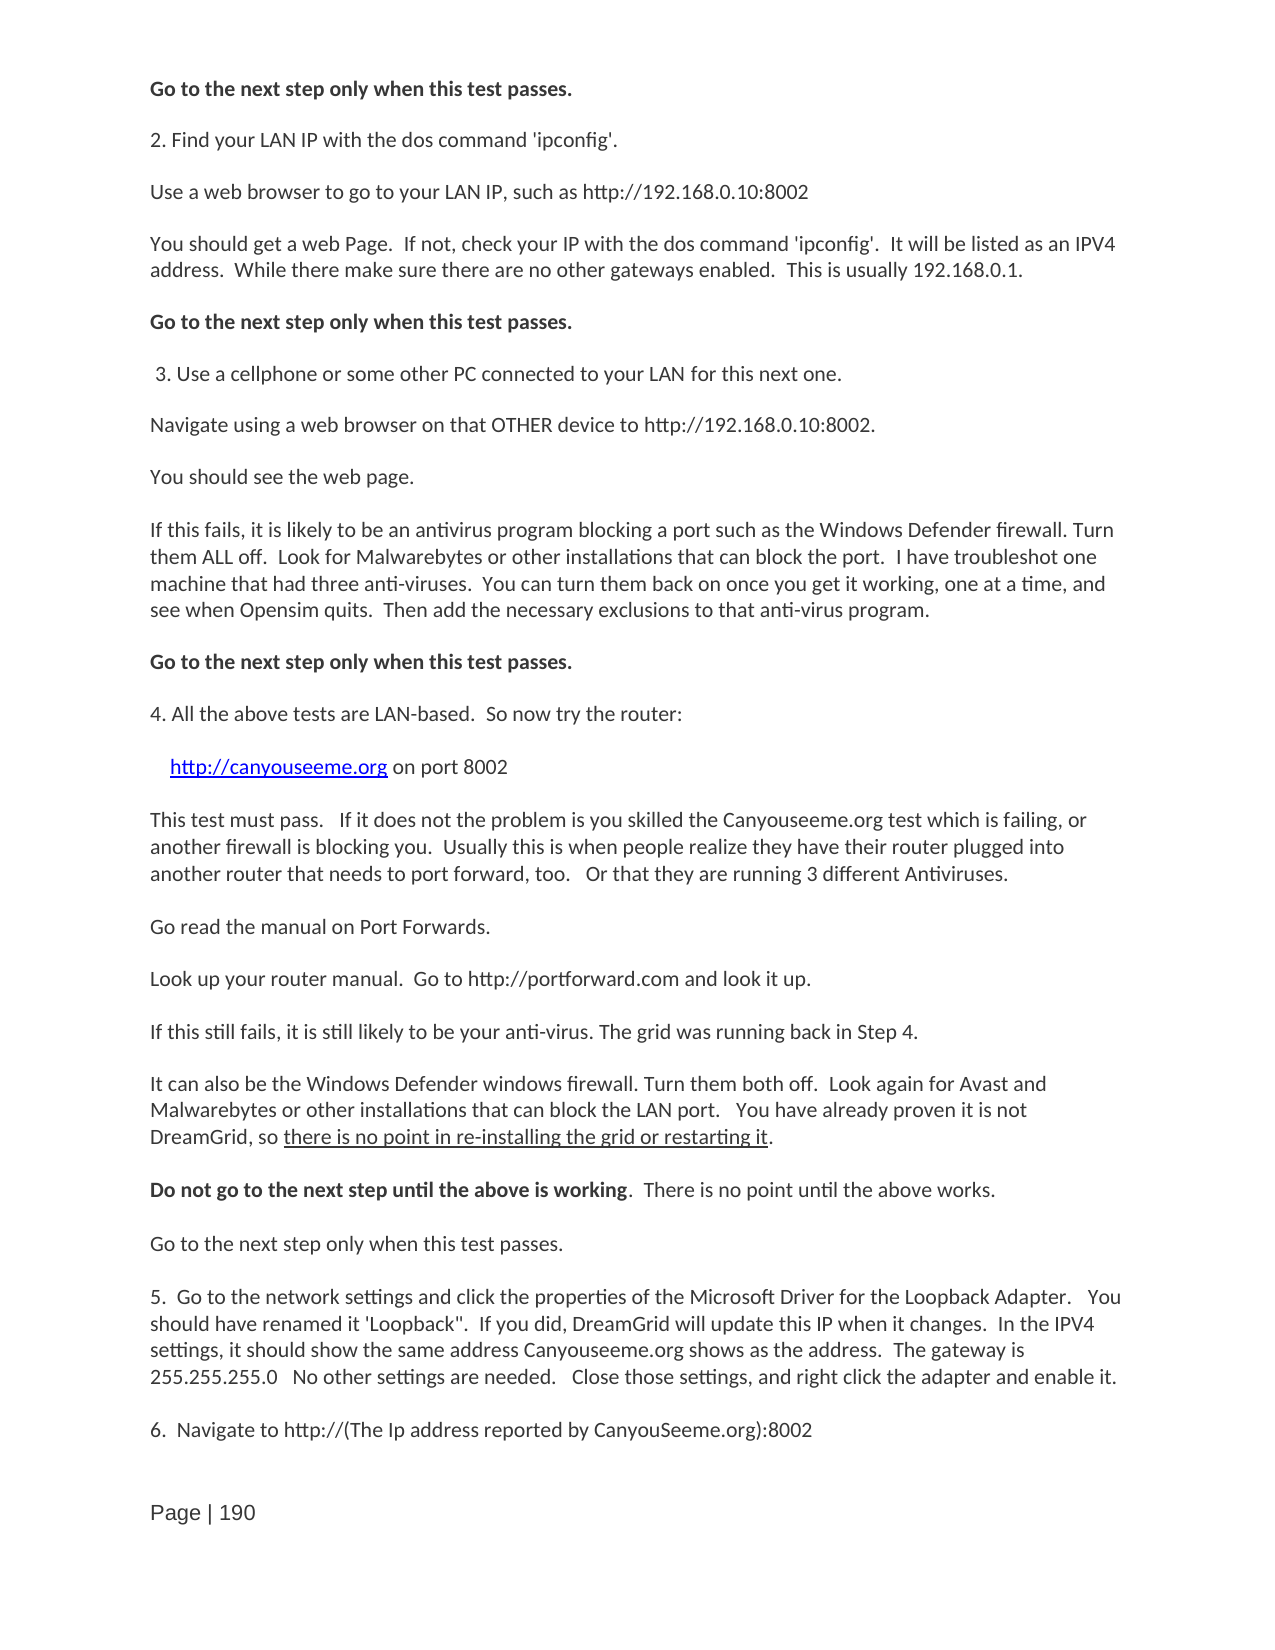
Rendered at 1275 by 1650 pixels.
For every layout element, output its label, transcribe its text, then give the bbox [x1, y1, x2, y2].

text 4. All the above tests are LAN-based. So now try the router: http://canyouseeme.org on port 8002 This test must pass. If it does not the problem is you skilled the Canyouseeme.org test which is failing, or another firewall is blocking you. Usually this is when people realize they have their router plugged into another router that needs to port forward, too. Or that they are running 3 different Antiviruses. Go read the manual on Port Forwards. [150, 700, 1125, 940]
text 3. Use a cellphone or some other PC connected to your LAN for this next one. [150, 360, 1125, 387]
text Navigate using a web browser on that OTHER device to http://192.168.0.10:8002. [150, 412, 1125, 438]
text Go to the next step only when this test passes. [150, 648, 1125, 675]
text Go to the next step only when this test passes. [150, 75, 1125, 102]
text Go to the next step only when this test passes. [150, 308, 1125, 335]
text Use a web browser to go to your LAN IP, such as http://192.168.0.10:8002 [150, 178, 1125, 205]
text 2. Find your LAN IP with the dos command 'ipconfig'. [150, 127, 1125, 153]
text You should see the web page. If this fails, it is likely to be an antivirus program blocking a port such as the Windows Defender firewall. Turn them ALL off. Look for Malwarebytes or other installations that can block the port. I have troubleshot one machine that had three anti-viruses. You can turn them back on once you get it working, one at a time, and see when Opensim quits. Then add the necessary exclusions to that anti-virus program. [150, 463, 1125, 623]
text You should get a web Page. If not, check your IP with the dos command 'ipconfig'. It will be listed as an IPV4 address. While there make sure there are no other gateways enabled. This is usually 192.168.0.1. [150, 230, 1125, 283]
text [150, 1070, 1125, 1470]
text Look up your router manual. Go to http://portforward.com and look it up. If this still fails, it is still likely to be your anti-virus. The grid was running back in Step 4. [150, 965, 1125, 1045]
